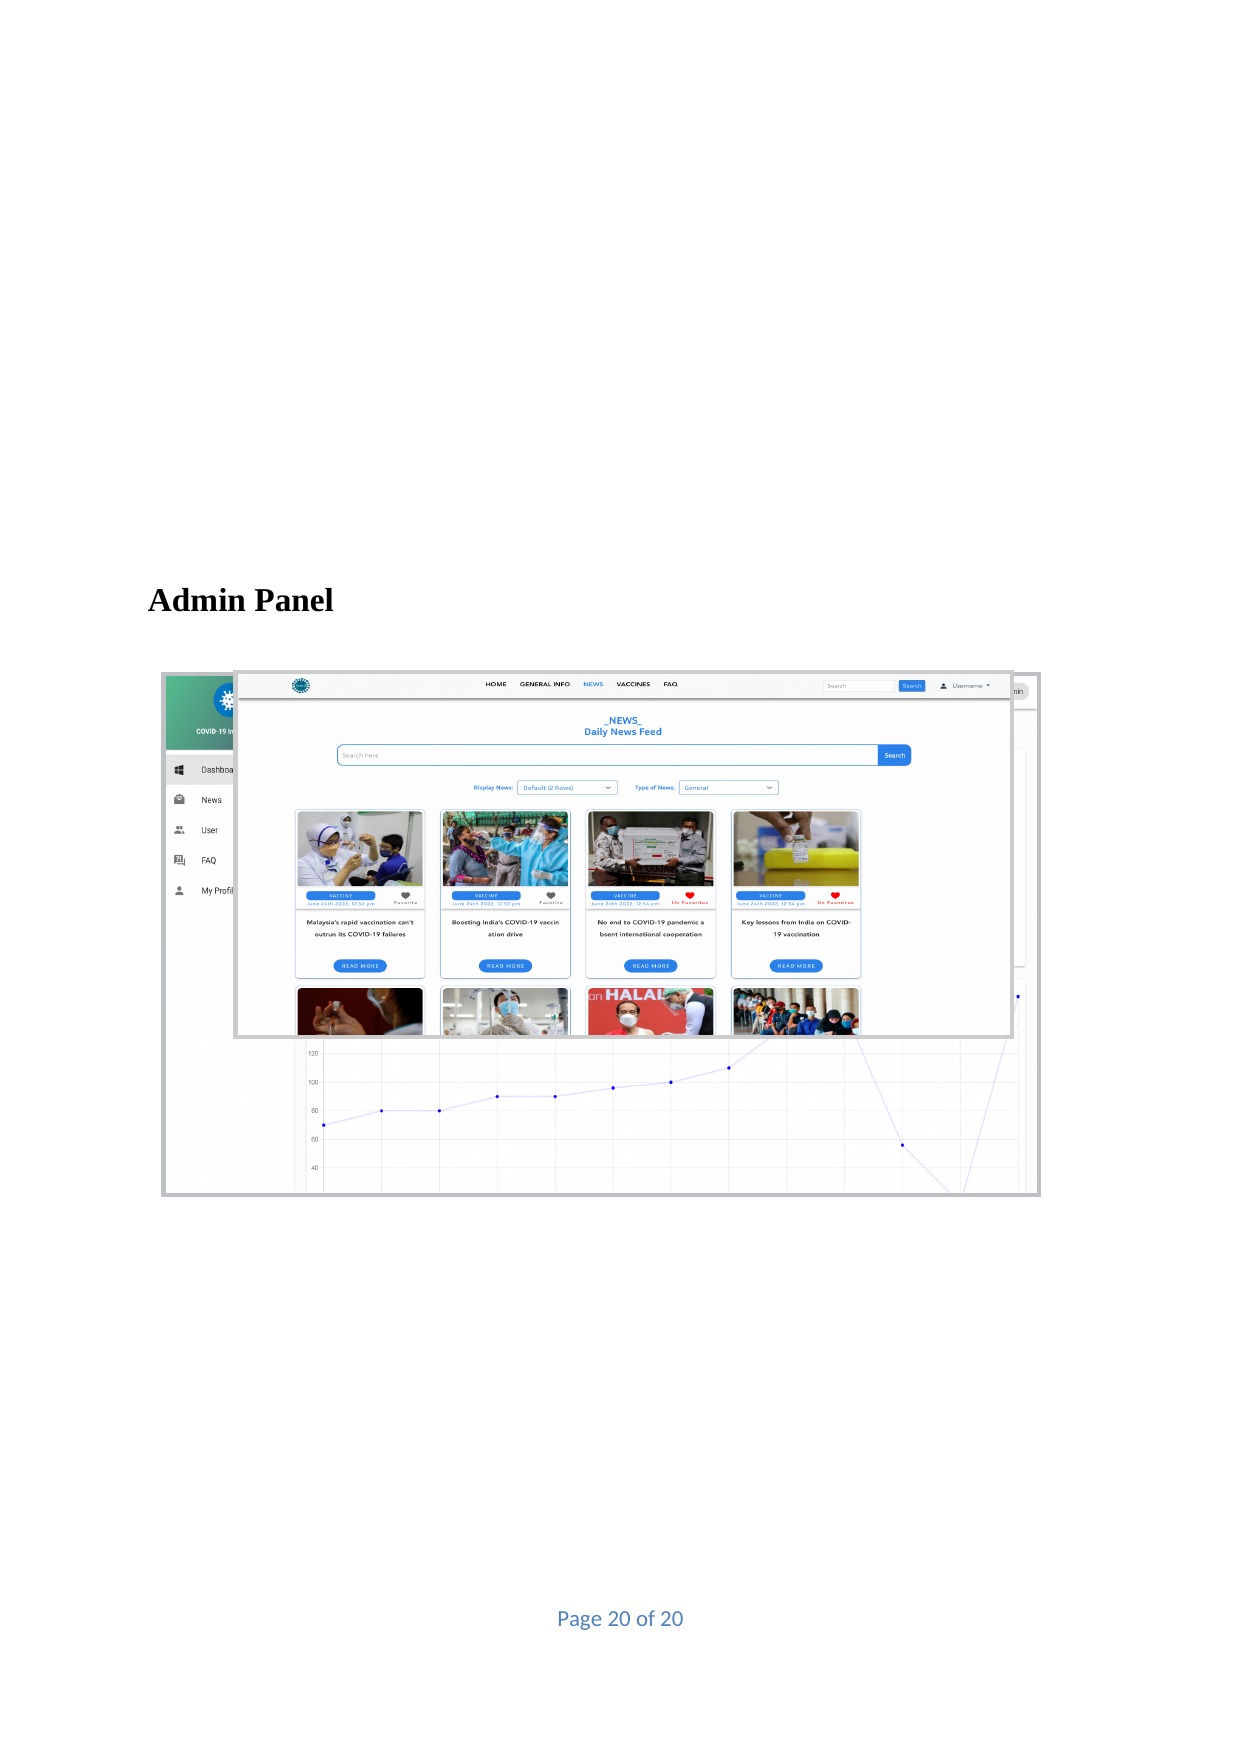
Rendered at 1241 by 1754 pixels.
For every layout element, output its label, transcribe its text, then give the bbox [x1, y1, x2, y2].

picture [166, 676, 1037, 1193]
picture [238, 674, 1010, 1035]
text Admin Panel [148, 581, 1092, 619]
